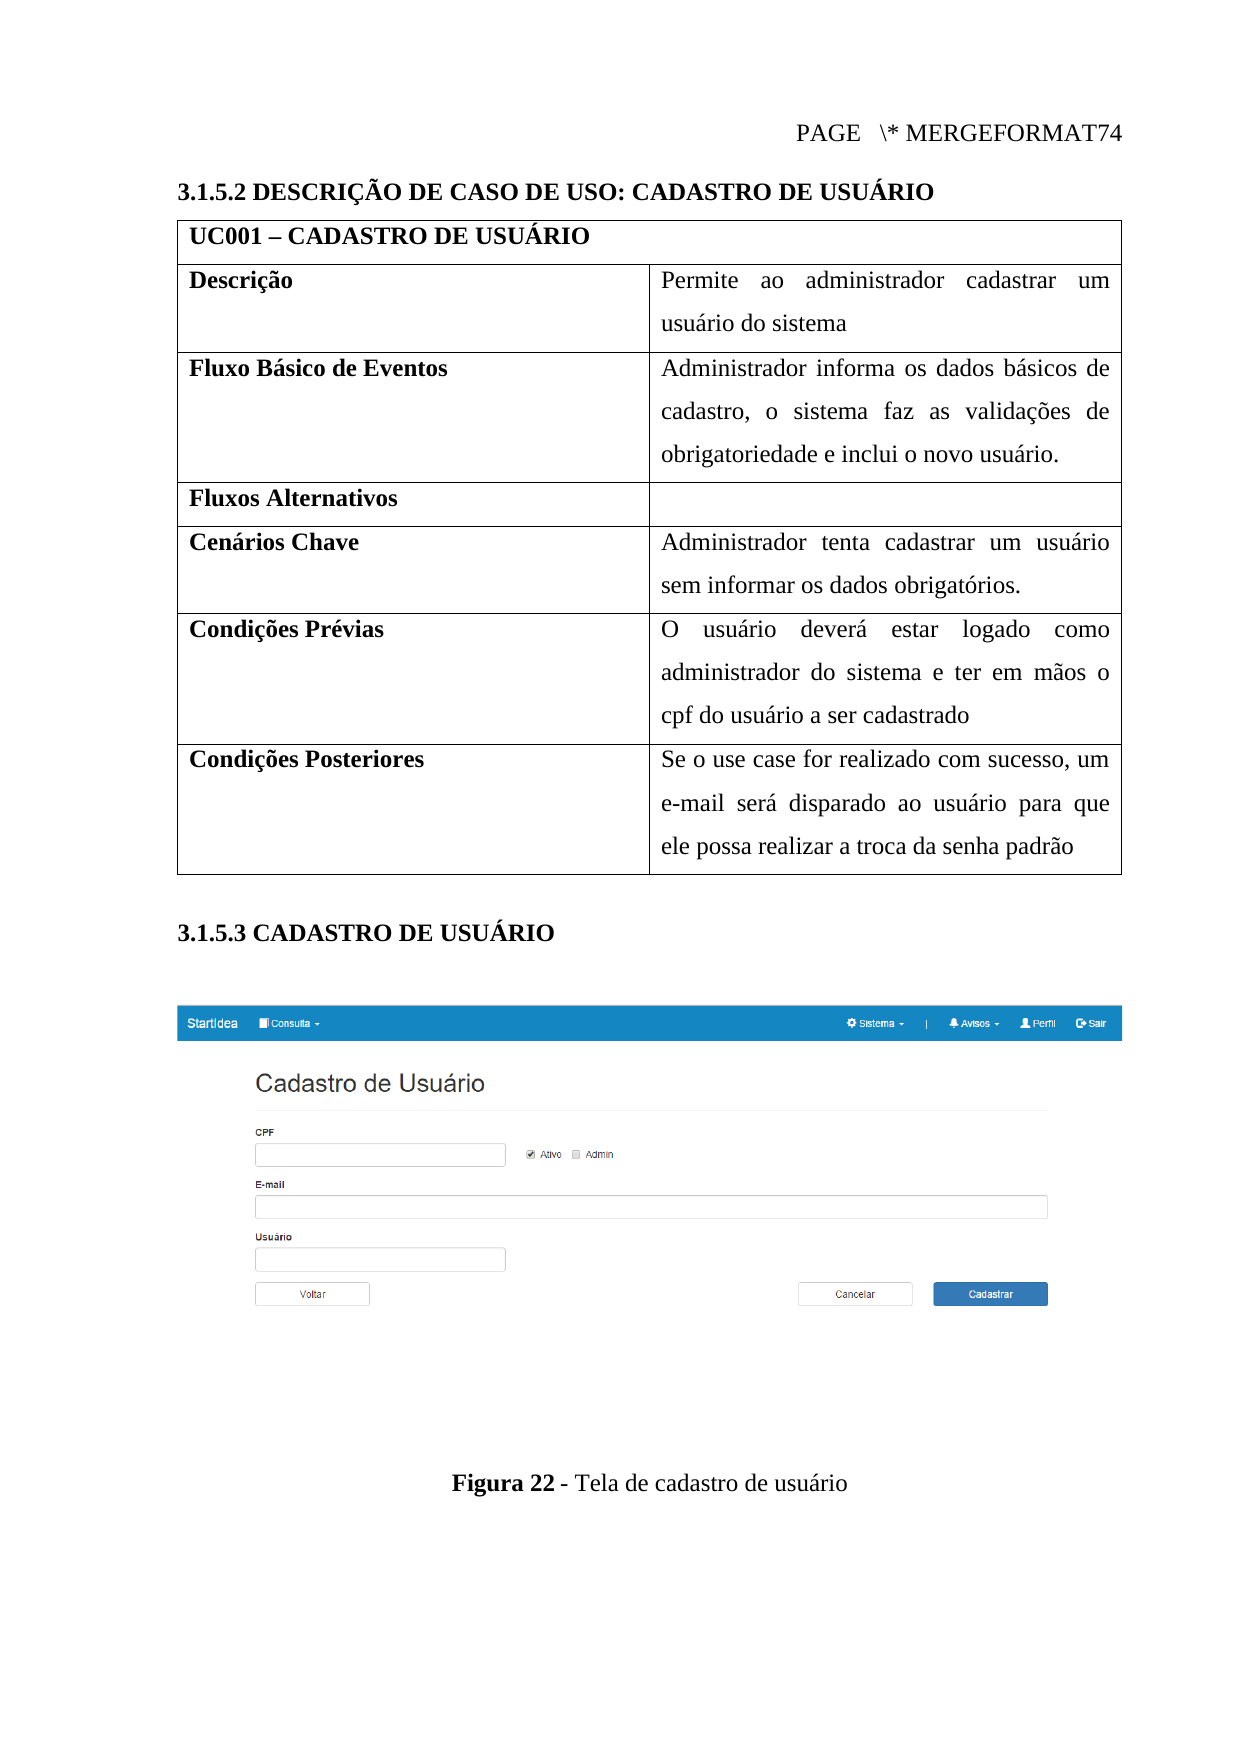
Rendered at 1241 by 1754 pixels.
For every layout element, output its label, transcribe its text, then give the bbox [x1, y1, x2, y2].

table_cell Se o use case for realizado com sucesso, um e-mail será disparado ao usuário para que ele possa realizar a troca da senha padrão [650, 745, 1121, 874]
table_cell Condições Posteriores [178, 745, 649, 874]
table_cell Fluxo Básico de Eventos [178, 353, 649, 482]
table_header UC001 – CADASTRO DE USUÁRIO [178, 221, 1121, 264]
table_cell Permite ao administrador cadastrar um usuário do sistema [650, 265, 1121, 352]
table_cell Descrição [178, 265, 649, 352]
table_cell Administrador informa os dados básicos de cadastro, o sistema faz as validações de obrigatoriedade e inclui o novo usuário. [650, 353, 1121, 482]
table_cell [650, 483, 1121, 526]
table_cell Fluxos Alternativos [178, 483, 649, 526]
subtitle DESCRIÇÃO DE CASO DE USO: CADASTRO DE USUÁRIO [177, 177, 1122, 206]
text Figura 22 - Tela de cadastro de usuário [177, 1468, 1122, 1497]
subtitle CADASTRO DE USUÁRIO [177, 918, 1122, 947]
table_cell O usuário deverá estar logado como administrador do sistema e ter em mãos o cpf do usuário a ser cadastrado [650, 614, 1121, 743]
table_cell Cenários Chave [178, 527, 649, 613]
table_cell Administrador tenta cadastrar um usuário sem informar os dados obrigatórios. [650, 527, 1121, 613]
picture [177, 1004, 1123, 1455]
table_cell Condições Prévias [178, 614, 649, 743]
